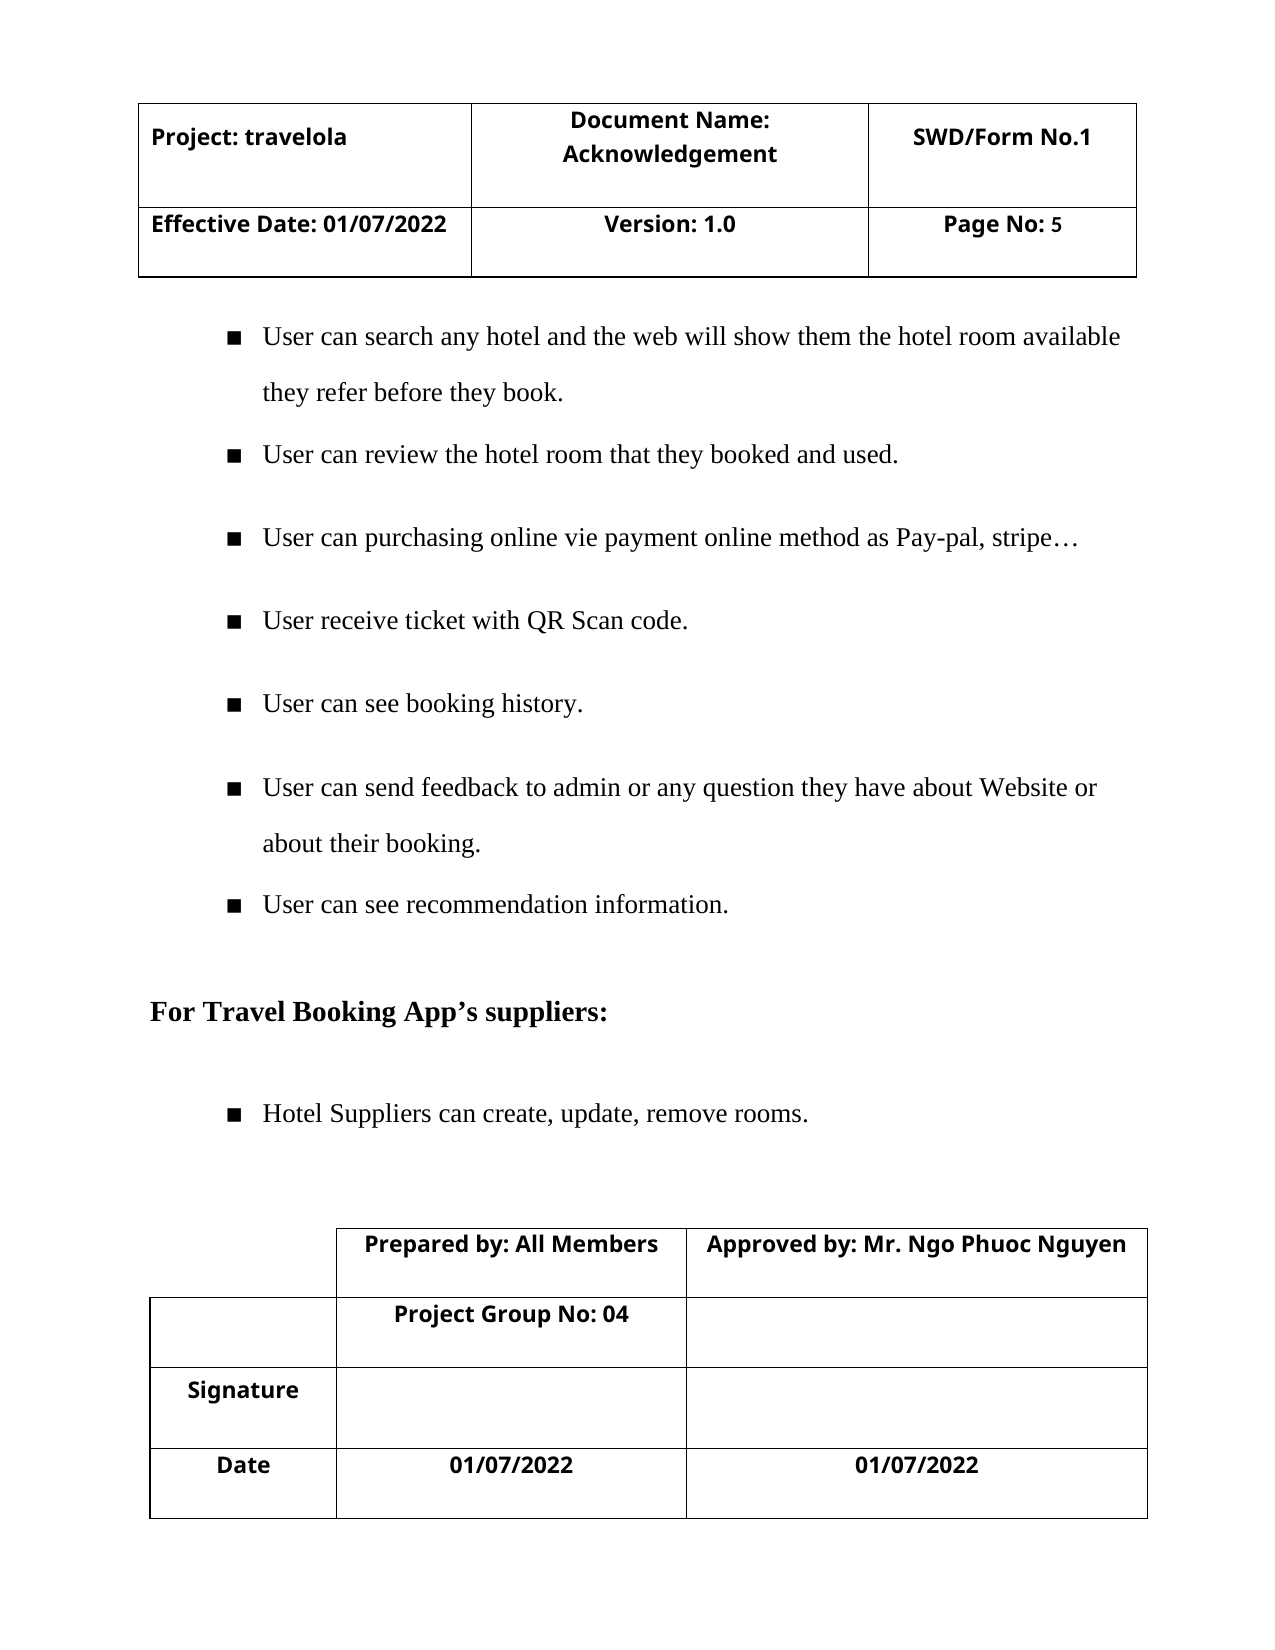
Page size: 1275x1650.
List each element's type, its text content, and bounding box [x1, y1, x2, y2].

text For Travel Booking App’s suppliers: [150, 994, 1125, 1028]
list User can review the hotel room that they booked and used. [225, 423, 1125, 479]
list User can see recommendation information. [225, 874, 1125, 929]
list User can purchasing online vie payment online method as Pay-pal, stripe… [225, 506, 1125, 562]
list User can send feedback to admin or any question they have about Website or about their booking. [225, 756, 1125, 858]
list User receive ticket with QR Scan code. [225, 589, 1125, 645]
list User can see booking history. [225, 673, 1125, 728]
list Hotel Suppliers can create, update, remove rooms. [225, 1082, 1125, 1138]
list User can search any hotel and the web will show them the hotel room available they refer before they book. [225, 305, 1125, 408]
